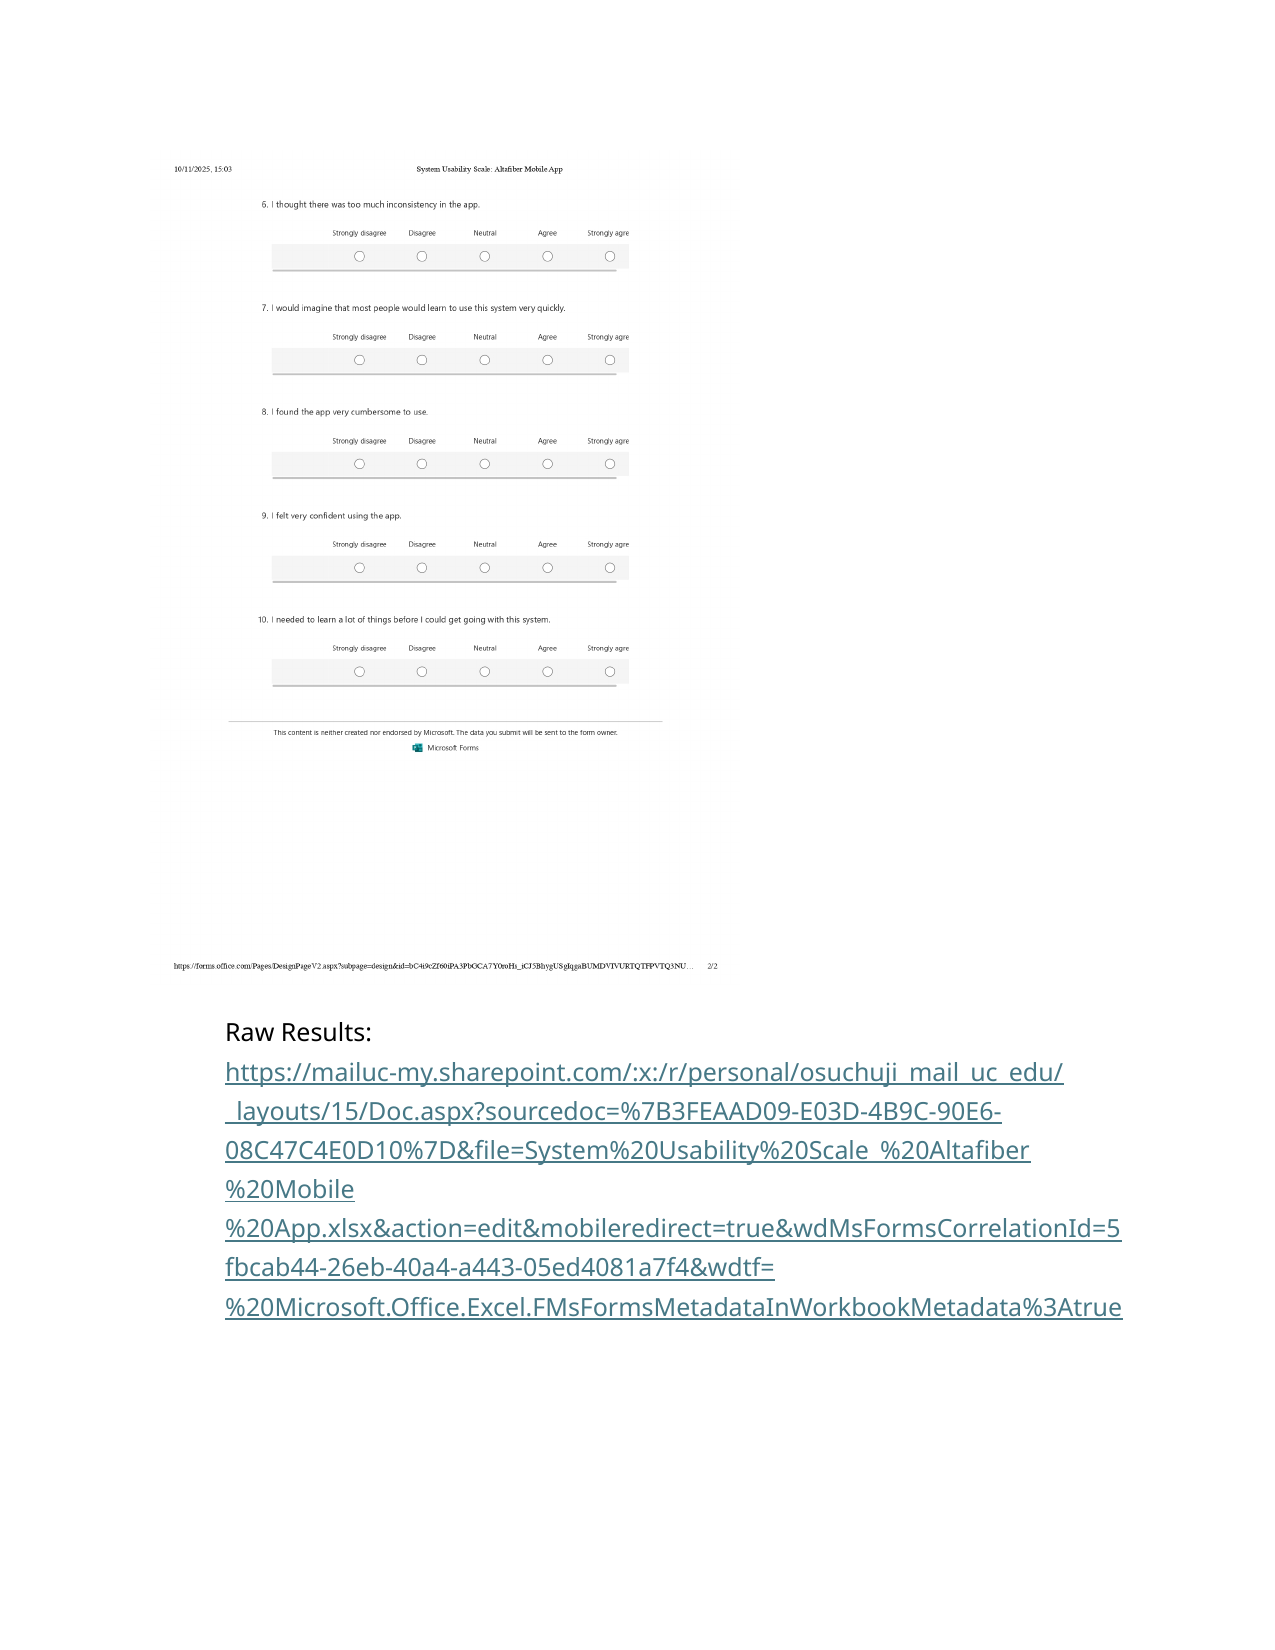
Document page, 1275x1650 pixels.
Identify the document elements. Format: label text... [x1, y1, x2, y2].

text Raw Results: https://mailuc-my.sharepoint.com/:x:/r/personal/osuchuji_mail_uc_edu/_layouts/15/Doc.aspx?sourcedoc=%7B3FEAAD09-E03D-4B9C-90E6-08C47C4E0D10%7D&file=System%20Usability%20Scale_%20Altafiber%20Mobile%20App.xlsx&action=edit&mobileredirect=true&wdMsFormsCorrelationId=5fbcab44-26eb-40a4-a443-05ed4081a7f4&wdtf=%20Microsoft.Office.Excel.FMsFormsMetadataInWorkbookMetadata%3Atrue [225, 1015, 1125, 1323]
picture [150, 150, 740, 985]
